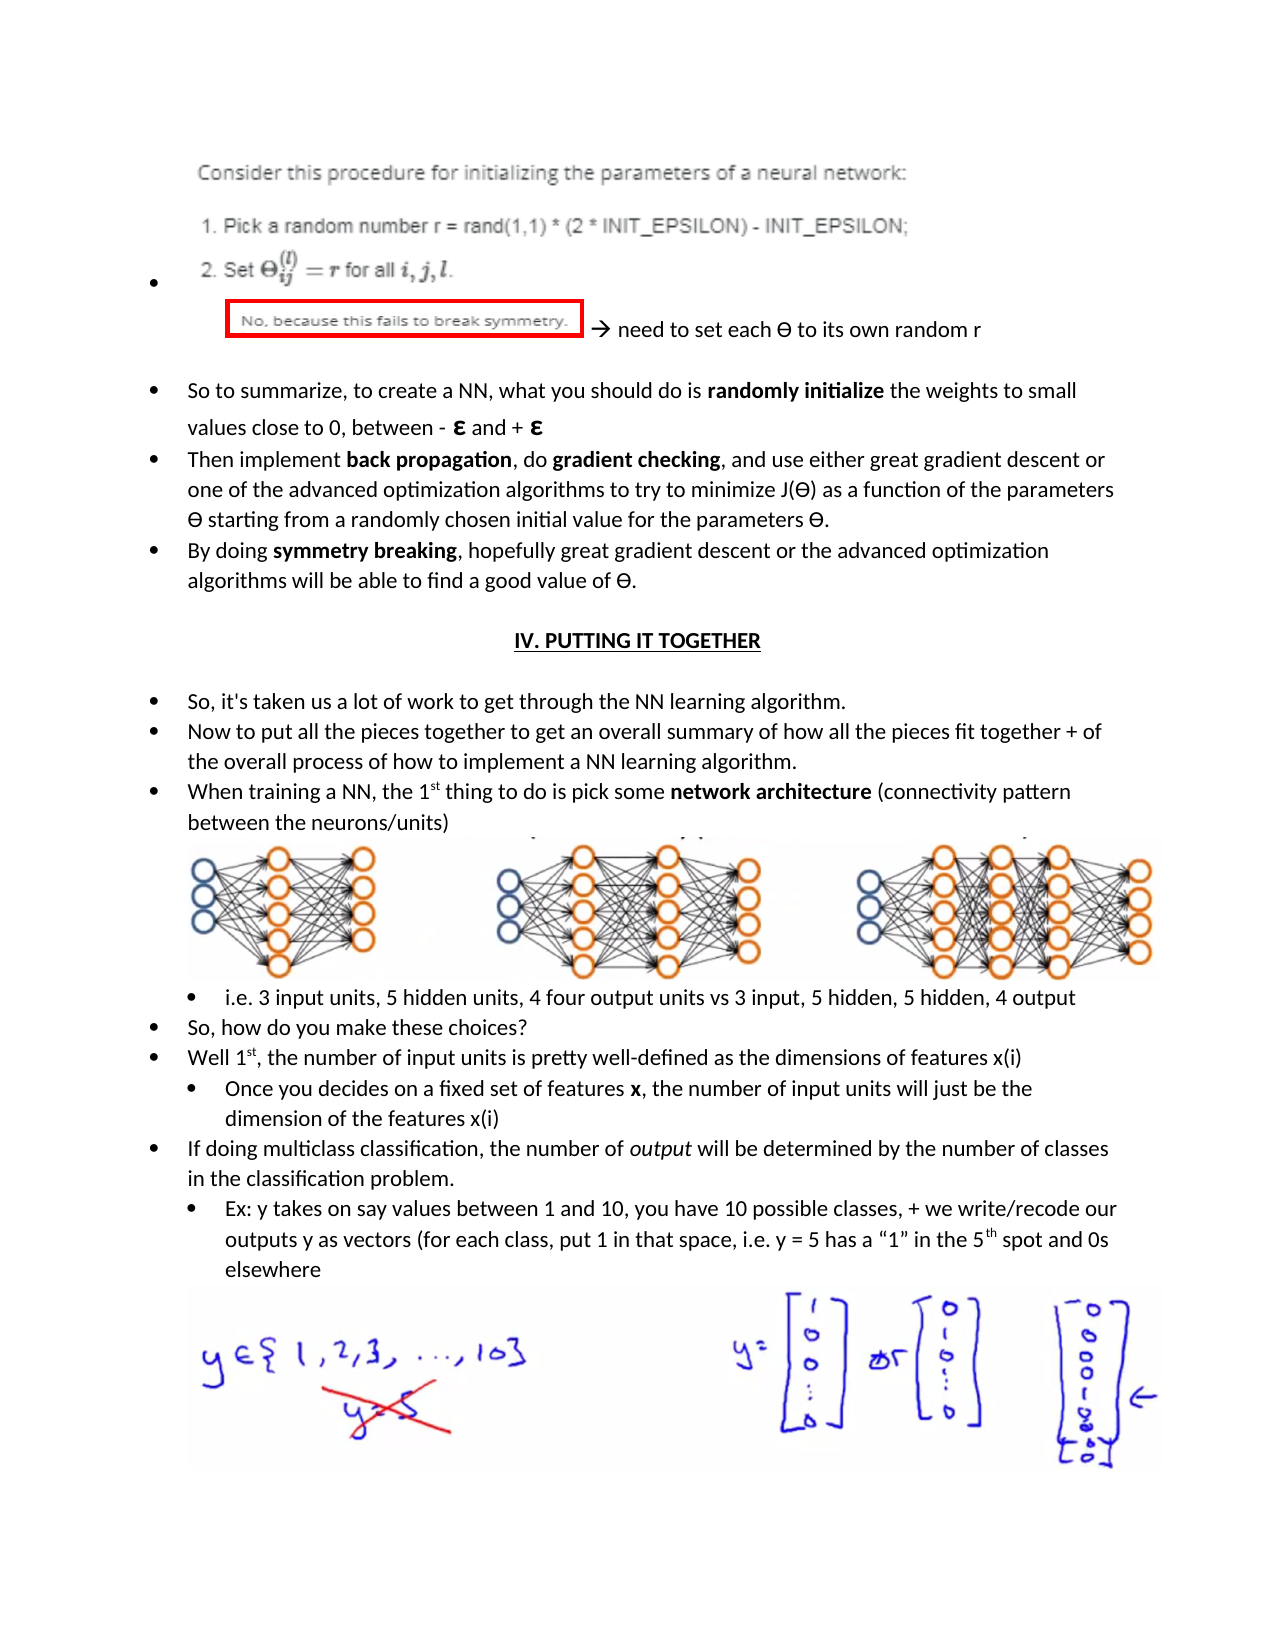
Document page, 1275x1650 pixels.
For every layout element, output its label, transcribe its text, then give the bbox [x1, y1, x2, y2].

list So, it's taken us a lot of work to get through the NN learning algorithm. [150, 687, 1125, 715]
list By doing symmetry breaking, hopefully great gradient descent or the advanced optimization algorithms will be able to find a good value of ϴ. [150, 536, 1125, 594]
list i.e. 3 input units, 5 hidden units, 4 four output units vs 3 input, 5 hidden, 5 hidden, 4 output [187, 983, 1125, 1011]
picture [230, 303, 580, 333]
picture [187, 837, 1163, 981]
picture [187, 1285, 1163, 1470]
list Now to put all the pieces together to get an overall summary of how all the pieces fit together + of the overall process of how to implement a NN learning algorithm. [150, 717, 1125, 775]
list Well 1st, the number of input units is pretty well-defined as the dimensions of features x(i) [150, 1043, 1125, 1072]
list So, how do you make these choices? [150, 1013, 1125, 1041]
list If doing multiclass classification, the number of output will be determined by the number of classes in the classification problem. [150, 1134, 1125, 1192]
list Ex: y takes on say values between 1 and 10, you have 10 possible classes, + we write/recode our outputs y as vectors (for each class, put 1 in that space, i.e. y = 5 has a “1” in the 5th spot and 0s elsewhere [187, 1194, 1125, 1283]
list IV. PUTTING IT TOGETHER [150, 626, 1125, 654]
list Once you decides on a fixed set of features x, the number of input units will just be the dimension of the features x(i) [187, 1074, 1125, 1132]
list When training a NN, the 1st thing to do is pick some network architecture (connectivity pattern between the neurons/units) [150, 777, 1125, 836]
list Then implement back propagation, do gradient checking, and use either great gradient descent or one of the advanced optimization algorithms to try to minimize J(ϴ) as a function of the parameters ϴ starting from a randomly chosen initial value for the parameters ϴ. [150, 445, 1125, 533]
list So to summarize, to create a NN, what you should do is randomly initialize the weights to small values close to 0, between - ε and + ε [150, 376, 1125, 442]
picture [187, 150, 909, 292]
